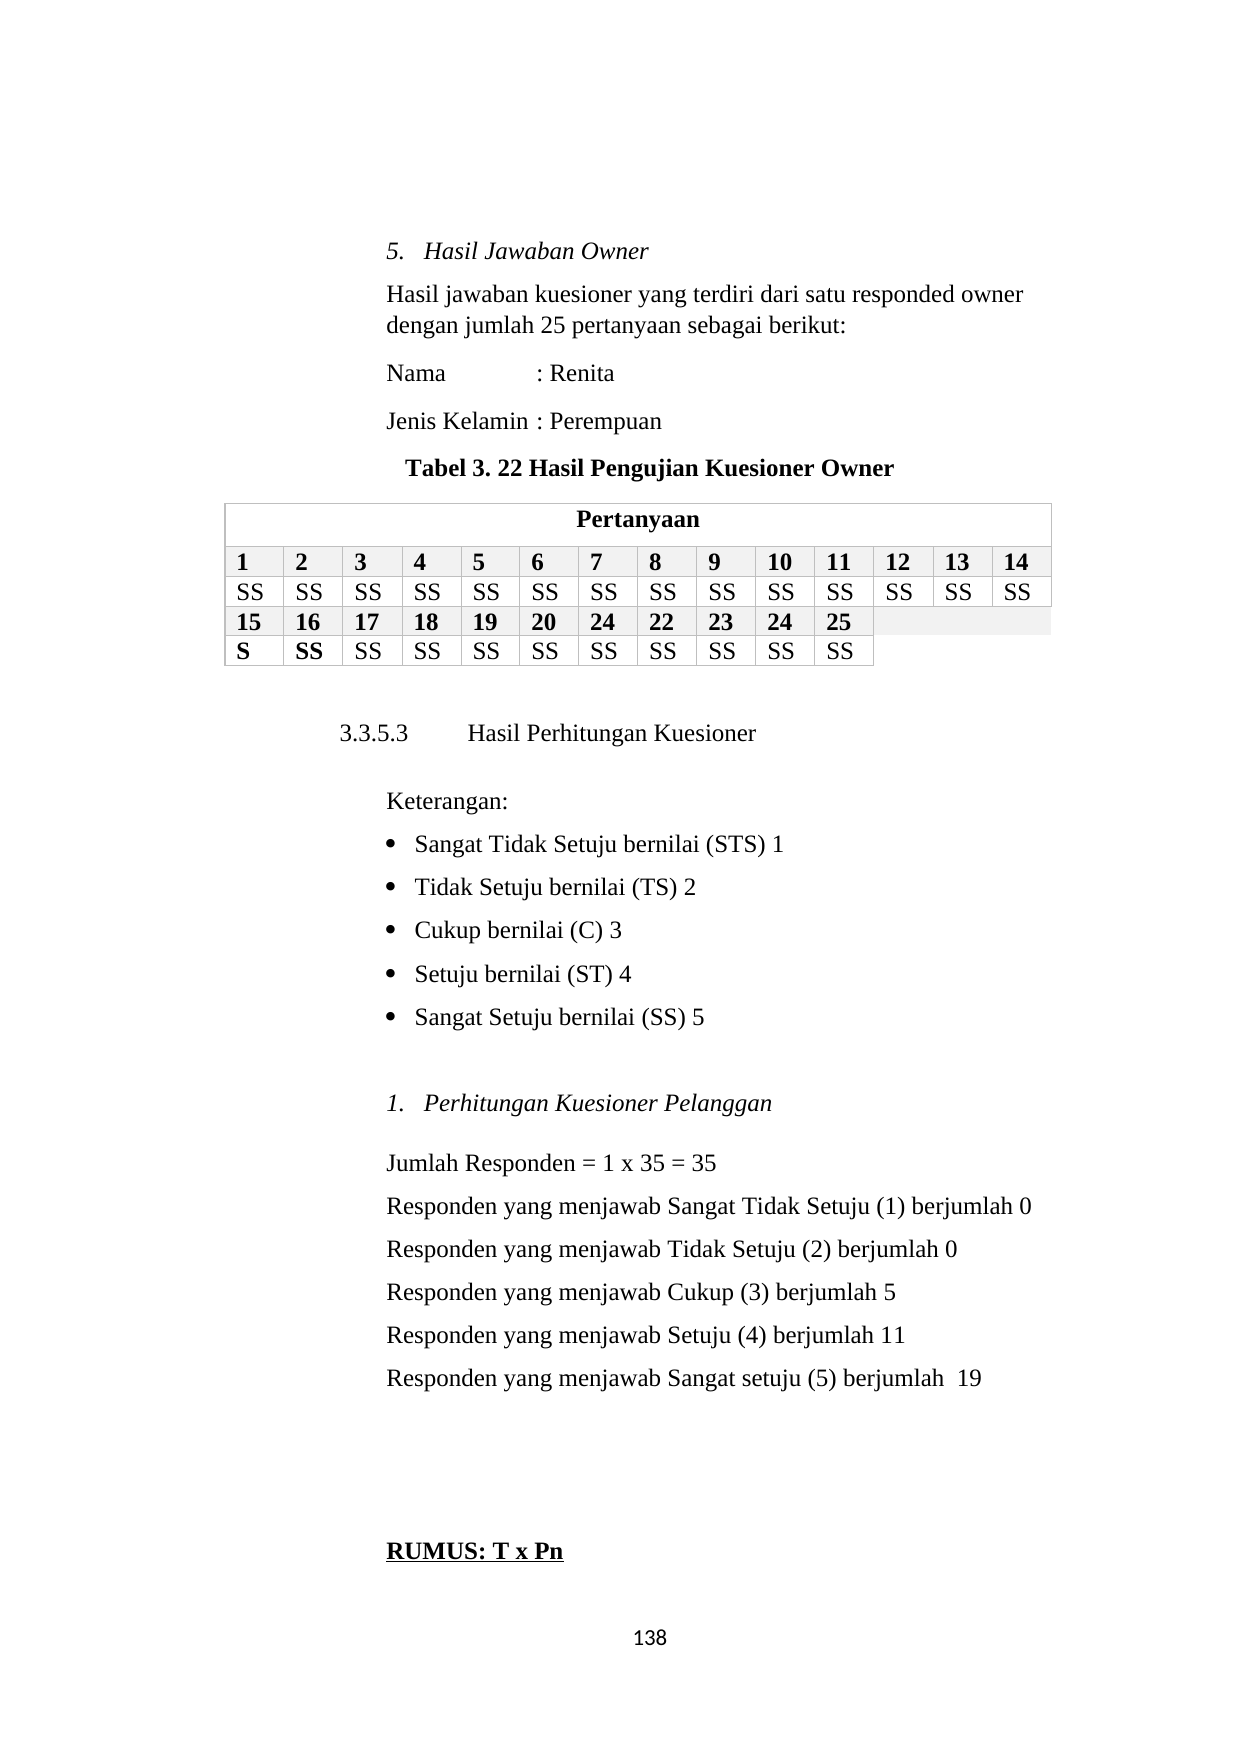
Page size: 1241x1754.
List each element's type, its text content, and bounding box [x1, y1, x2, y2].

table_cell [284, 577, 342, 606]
text Nama : Renita [311, 358, 1063, 387]
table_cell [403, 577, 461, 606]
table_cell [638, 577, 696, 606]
list Sangat Tidak Setuju bernilai (STS) 1 [386, 829, 1063, 858]
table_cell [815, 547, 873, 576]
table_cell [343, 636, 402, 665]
text Jumlah Responden = 1 x 35 = 35 [386, 1148, 1063, 1177]
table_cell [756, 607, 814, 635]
text Keterangan: [386, 786, 1063, 815]
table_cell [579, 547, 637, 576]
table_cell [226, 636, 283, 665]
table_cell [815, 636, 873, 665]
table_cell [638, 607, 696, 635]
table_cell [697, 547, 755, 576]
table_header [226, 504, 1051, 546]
list Hasil Jawaban Owner [386, 236, 1063, 265]
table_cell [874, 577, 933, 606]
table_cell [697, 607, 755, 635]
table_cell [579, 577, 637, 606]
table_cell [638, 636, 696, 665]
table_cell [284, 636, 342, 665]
list Tidak Setuju bernilai (TS) 2 [386, 872, 1063, 901]
text Responden yang menjawab Sangat Tidak Setuju (1) berjumlah 0 [386, 1191, 1063, 1220]
list Cukup bernilai (C) 3 [386, 916, 1063, 944]
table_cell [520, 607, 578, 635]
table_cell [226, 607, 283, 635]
subtitle Hasil Perhitungan Kuesioner [339, 718, 1063, 747]
text RUMUS: T x Pn [386, 1536, 1063, 1565]
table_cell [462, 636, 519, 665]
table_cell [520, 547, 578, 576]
text Jenis Kelamin : Perempuan [311, 406, 1063, 434]
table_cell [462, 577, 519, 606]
text Responden yang menjawab Sangat setuju (5) berjumlah 19 [386, 1363, 1063, 1392]
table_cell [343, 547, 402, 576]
text Responden yang menjawab Tidak Setuju (2) berjumlah 0 [386, 1234, 1063, 1263]
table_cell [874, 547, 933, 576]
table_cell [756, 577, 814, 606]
text Tabel 3. 22 Hasil Pengujian Kuesioner Owner [236, 453, 1063, 482]
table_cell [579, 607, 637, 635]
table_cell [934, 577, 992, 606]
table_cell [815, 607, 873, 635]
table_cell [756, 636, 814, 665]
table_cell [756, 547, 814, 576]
list Sangat Setuju bernilai (SS) 5 [386, 1002, 1063, 1031]
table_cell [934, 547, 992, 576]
list Perhitungan Kuesioner Pelanggan [386, 1088, 1063, 1117]
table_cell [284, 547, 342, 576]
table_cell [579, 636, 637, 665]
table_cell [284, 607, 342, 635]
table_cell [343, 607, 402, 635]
text Hasil jawaban kuesioner yang terdiri dari satu responded owner dengan jumlah 25 pertanyaan sebagai berikut: [386, 279, 1063, 339]
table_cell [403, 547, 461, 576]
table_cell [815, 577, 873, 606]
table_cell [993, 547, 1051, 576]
text Responden yang menjawab Cukup (3) berjumlah 5 [386, 1277, 1063, 1306]
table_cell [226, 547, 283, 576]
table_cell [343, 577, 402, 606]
list Setuju bernilai (ST) 4 [386, 959, 1063, 987]
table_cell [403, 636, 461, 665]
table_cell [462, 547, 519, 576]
text Responden yang menjawab Setuju (4) berjumlah 11 [386, 1320, 1063, 1349]
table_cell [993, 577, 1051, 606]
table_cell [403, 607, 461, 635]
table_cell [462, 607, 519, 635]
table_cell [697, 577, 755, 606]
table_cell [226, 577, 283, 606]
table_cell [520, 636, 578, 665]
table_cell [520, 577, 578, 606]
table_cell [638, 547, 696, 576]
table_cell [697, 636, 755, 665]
